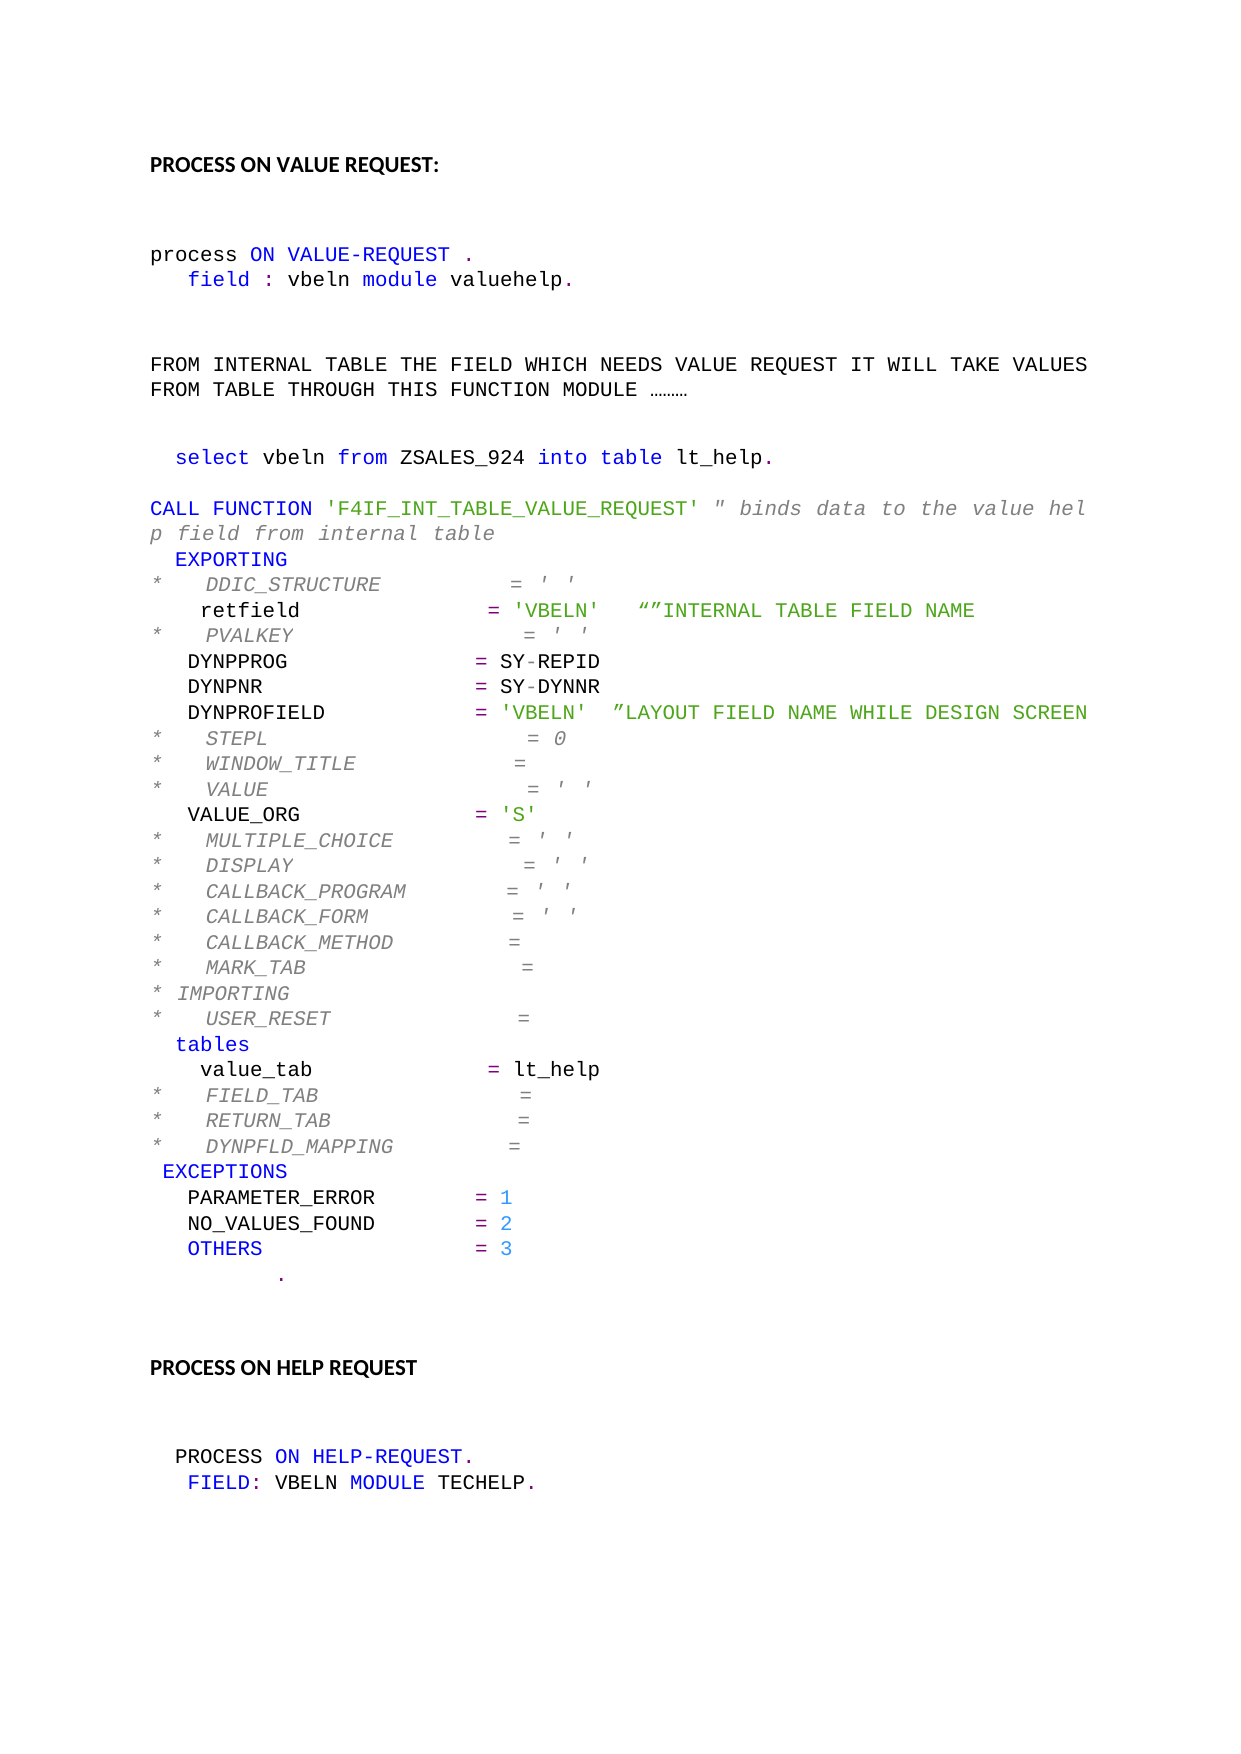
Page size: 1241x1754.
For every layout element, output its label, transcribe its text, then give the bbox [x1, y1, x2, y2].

text PROCESS ON VALUE REQUEST: [150, 150, 1090, 178]
text select vbeln from ZSALES_924 into table lt_help. CALL FUNCTION 'F4IF_INT_TABLE_VALUE_REQUEST' " binds data to the value help field from internal table EXPORTING * DDIC_STRUCTURE = ' ' retfield = 'VBELN' “”INTERNAL TABLE FIELD NAME * PVALKEY = ' ' DYNPPROG = SY-REPID DYNPNR = SY-DYNNR DYNPROFIELD = 'VBELN' ”LAYOUT FIELD NAME WHILE DESIGN SCREEN * STEPL = 0 * WINDOW_TITLE = * VALUE = ' ' VALUE_ORG = 'S' * MULTIPLE_CHOICE = ' ' * DISPLAY = ' ' * CALLBACK_PROGRAM = ' ' * CALLBACK_FORM = ' ' * CALLBACK_METHOD = * MARK_TAB = * IMPORTING * USER_RESET = tables value_tab = lt_help * FIELD_TAB = * RETURN_TAB = * DYNPFLD_MAPPING = EXCEPTIONS PARAMETER_ERROR = 1 NO_VALUES_FOUND = 2 OTHERS = 3 . [150, 421, 1090, 1287]
text PROCESS ON HELP-REQUEST. FIELD: VBELN MODULE TECHELP. [150, 1446, 1090, 1496]
text process ON VALUE-REQUEST . field : vbeln module valuehelp. [150, 244, 1090, 293]
text PROCESS ON HELP REQUEST [150, 1353, 1090, 1381]
text FROM INTERNAL TABLE THE FIELD WHICH NEEDS VALUE REQUEST IT WILL TAKE VALUES FROM TABLE THROUGH THIS FUNCTION MODULE ……… [150, 354, 1090, 403]
